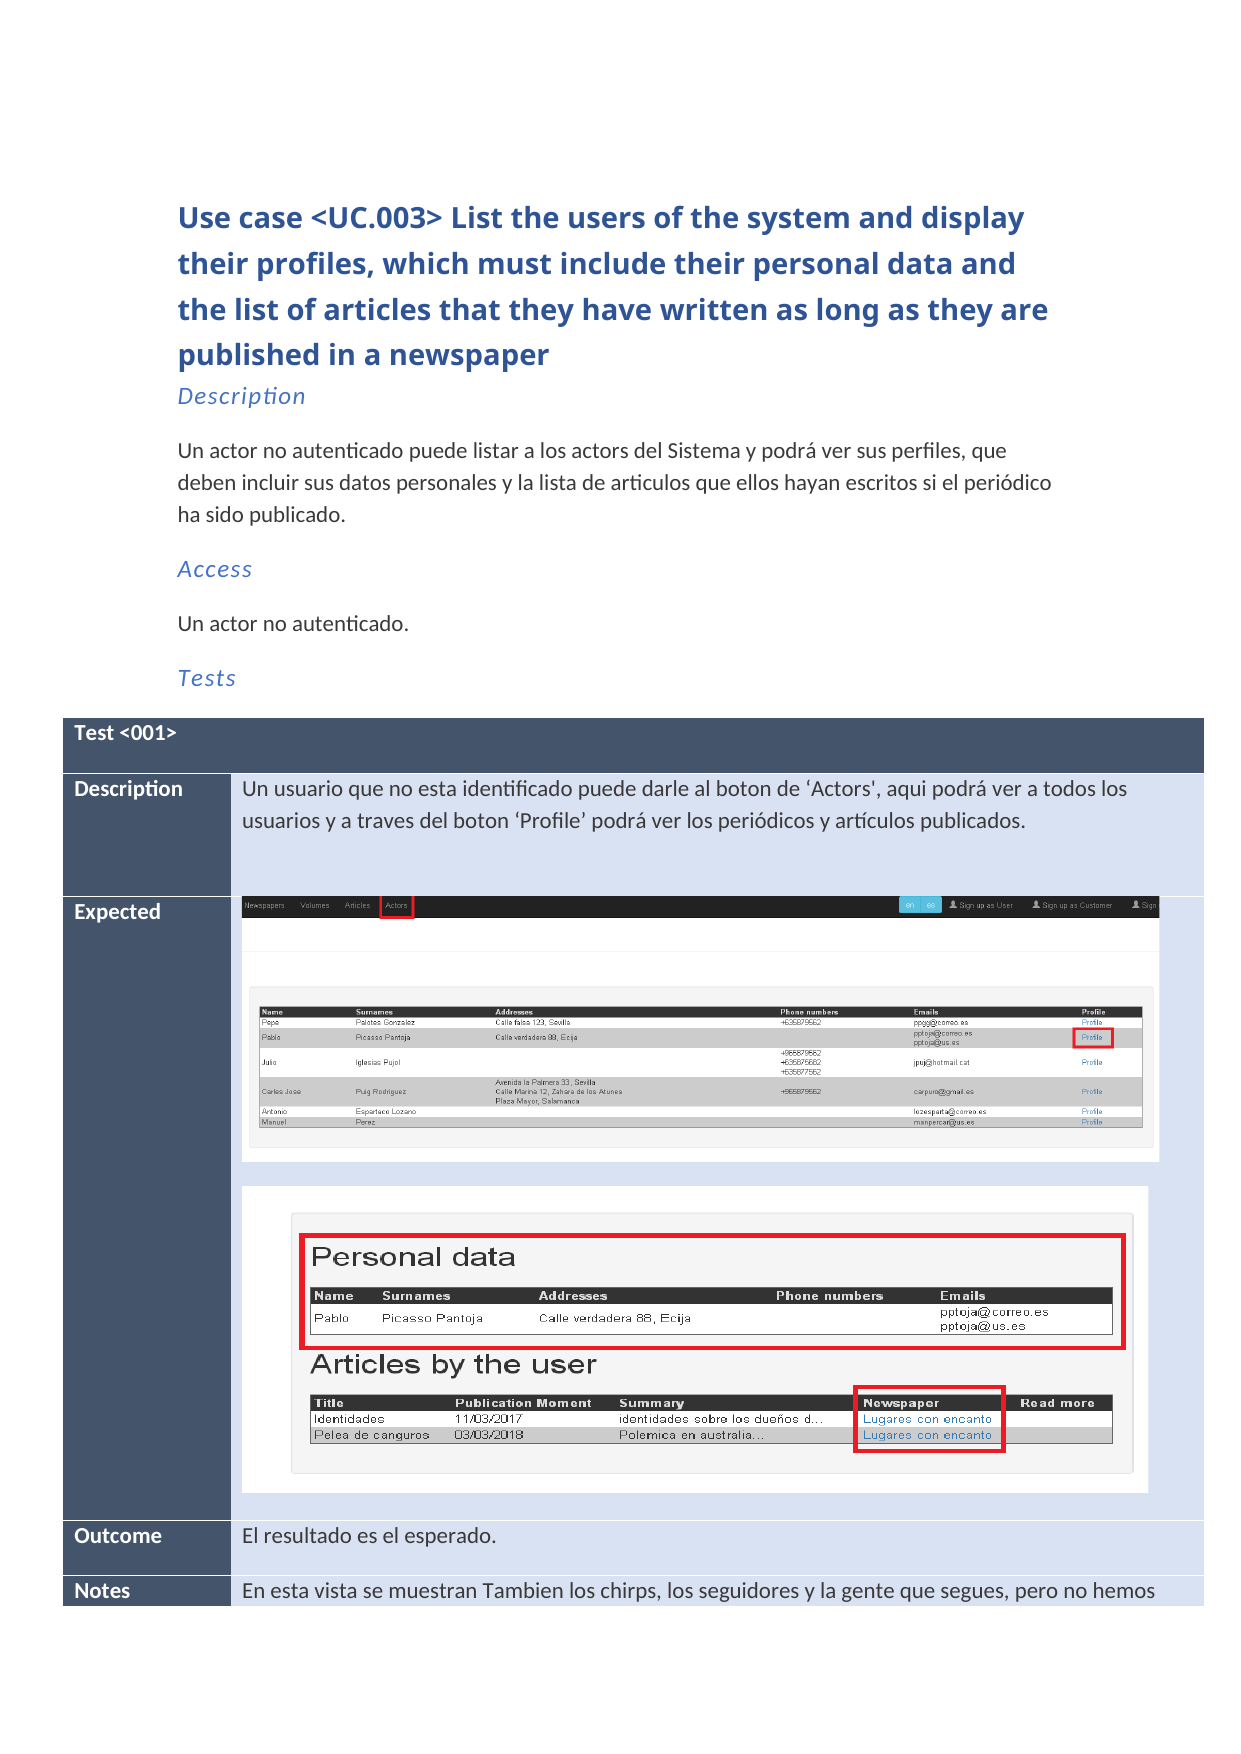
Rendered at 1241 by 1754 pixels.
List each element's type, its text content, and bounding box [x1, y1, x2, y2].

table_cell Description [63, 774, 231, 896]
subtitle Use case <UC.003> List the users of the system and display their profiles, which must include their personal data and the list of articles that they have written as long as they are published in a newspaper [177, 198, 1063, 374]
table_cell Expected [63, 897, 231, 1520]
subtitle Access [177, 553, 1063, 584]
text Un actor no autenticado. [177, 609, 1063, 637]
table_cell Un usuario que no esta identificado puede darle al boton de ‘Actors', aqui podrá ver a todos los usuarios y a traves del boton ‘Profile’ podrá ver los periódicos y artículos publicados. [231, 774, 1204, 896]
subtitle Description [177, 380, 1063, 411]
text Un actor no autenticado puede listar a los actors del Sistema y podrá ver sus perfiles, que deben incluir sus datos personales y la lista de articulos que ellos hayan escritos si el periódico ha sido publicado. [177, 436, 1063, 528]
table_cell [231, 1576, 1204, 1606]
table_cell Outcome [63, 1521, 231, 1575]
table_cell Notes [63, 1576, 231, 1606]
table_cell El resultado es el esperado. [231, 1521, 1204, 1575]
table_cell [231, 897, 1204, 1520]
table_header Test <001> [63, 718, 1204, 773]
subtitle Tests [177, 662, 1063, 693]
